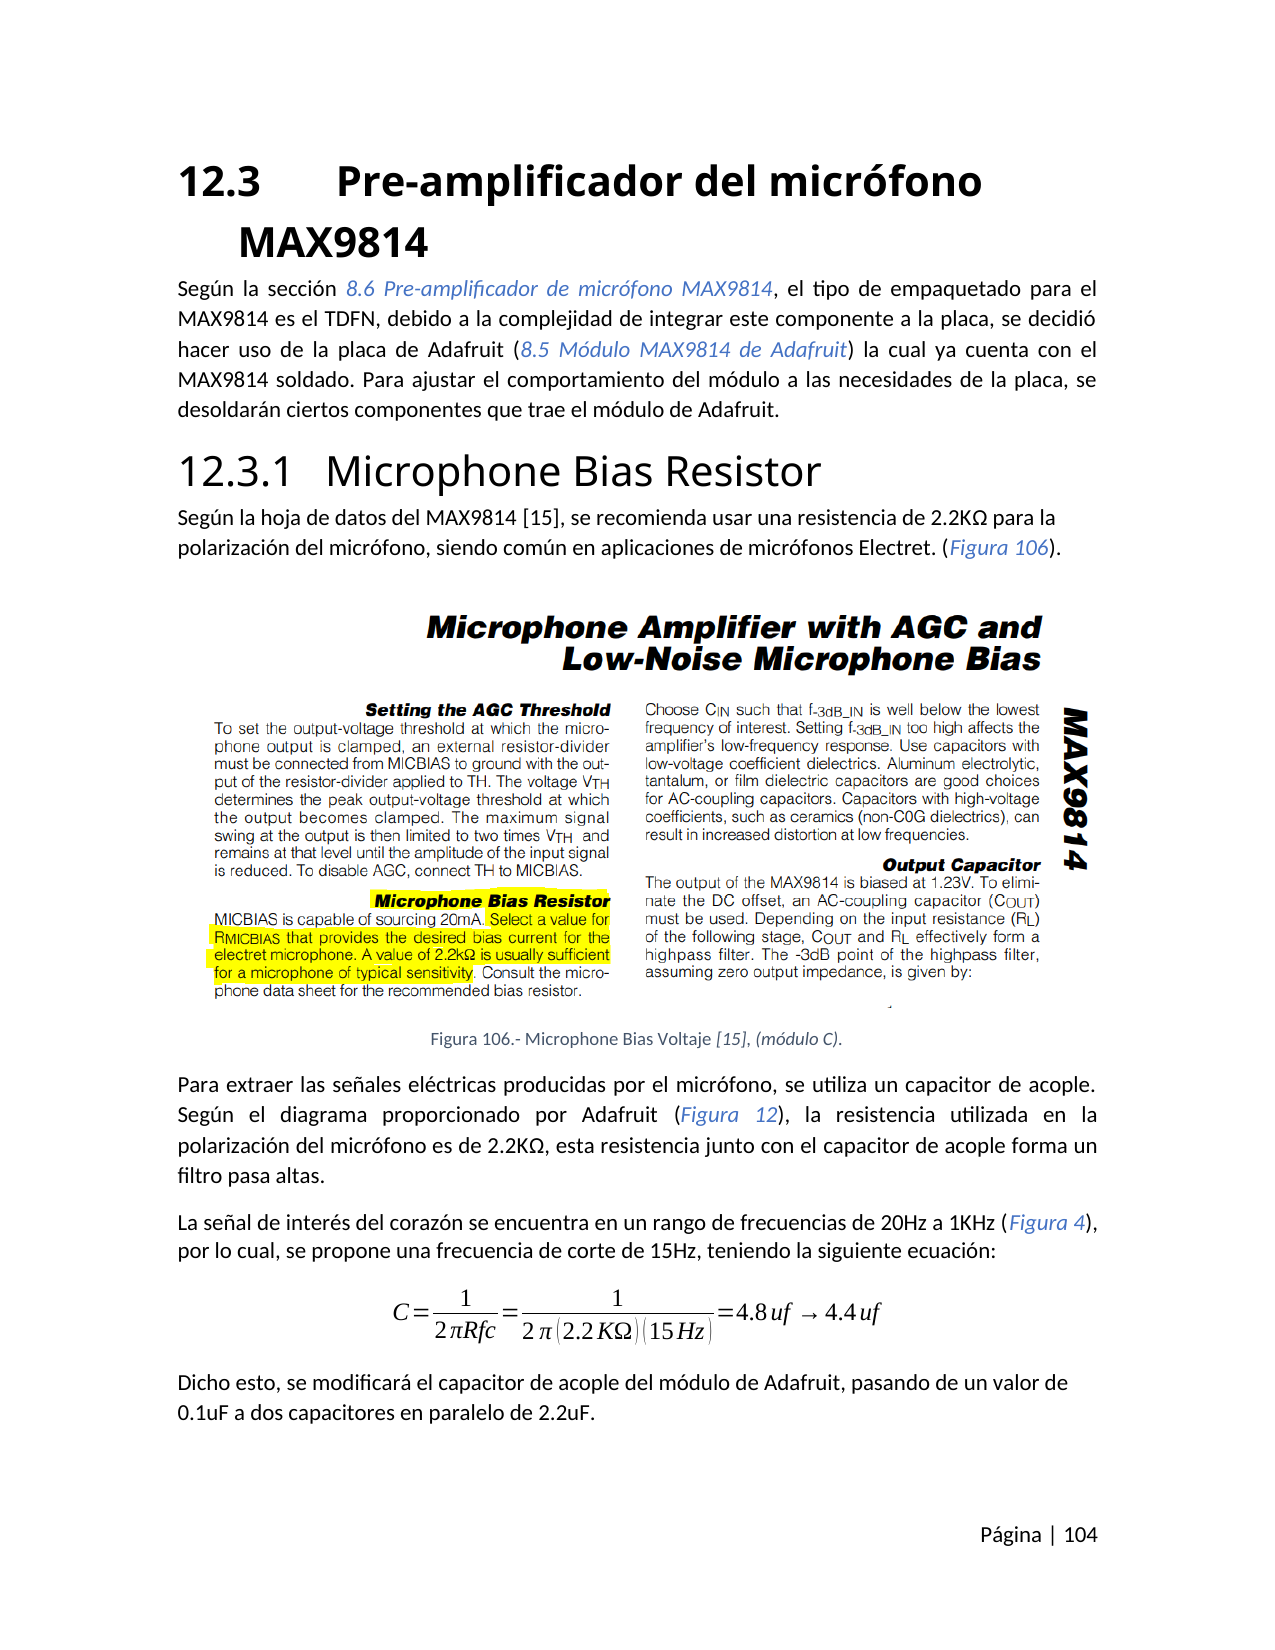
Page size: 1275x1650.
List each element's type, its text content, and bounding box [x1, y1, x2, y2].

text Según la hoja de datos del MAX9814 , se recomienda usar una resistencia de 2.2KΩ para la polarización del micrófono, siendo común en aplicaciones de micrófonos Electret. (Figura 106). [177, 503, 1098, 561]
text Figura 106.- Microphone Bias Voltaje, (módulo C). [177, 1027, 1098, 1049]
picture [177, 580, 1098, 1008]
subtitle Microphone Bias Resistor [177, 442, 1098, 499]
subtitle Pre-amplificador del micrófono MAX9814 [177, 152, 1098, 270]
text Para extraer las señales eléctricas producidas por el micrófono, se utiliza un capacitor de acople. Según el diagrama proporcionado por Adafruit (Figura 12), la resistencia utilizada en la polarización del micrófono es de 2.2KΩ, esta resistencia junto con el capacitor de acople forma un filtro pasa altas. [177, 1070, 1098, 1189]
text Dicho esto, se modificará el capacitor de acople del módulo de Adafruit, pasando de un valor de 0.1uF a dos capacitores en paralelo de 2.2uF. [177, 1368, 1098, 1426]
text La señal de interés del corazón se encuentra en un rango de frecuencias de 20Hz a 1KHz (Figura 4), por lo cual, se propone una frecuencia de corte de 15Hz, teniendo la siguiente ecuación: [177, 1208, 1098, 1264]
text Según la sección 8.6 Pre-amplificador de micrófono MAX9814, el tipo de empaquetado para el MAX9814 es el TDFN, debido a la complejidad de integrar este componente a la placa, se decidió hacer uso de la placa de Adafruit (8.5 Módulo MAX9814 de Adafruit) la cual ya cuenta con el MAX9814 soldado. Para ajustar el comportamiento del módulo a las necesidades de la placa, se desoldarán ciertos componentes que trae el módulo de Adafruit. [177, 274, 1098, 423]
